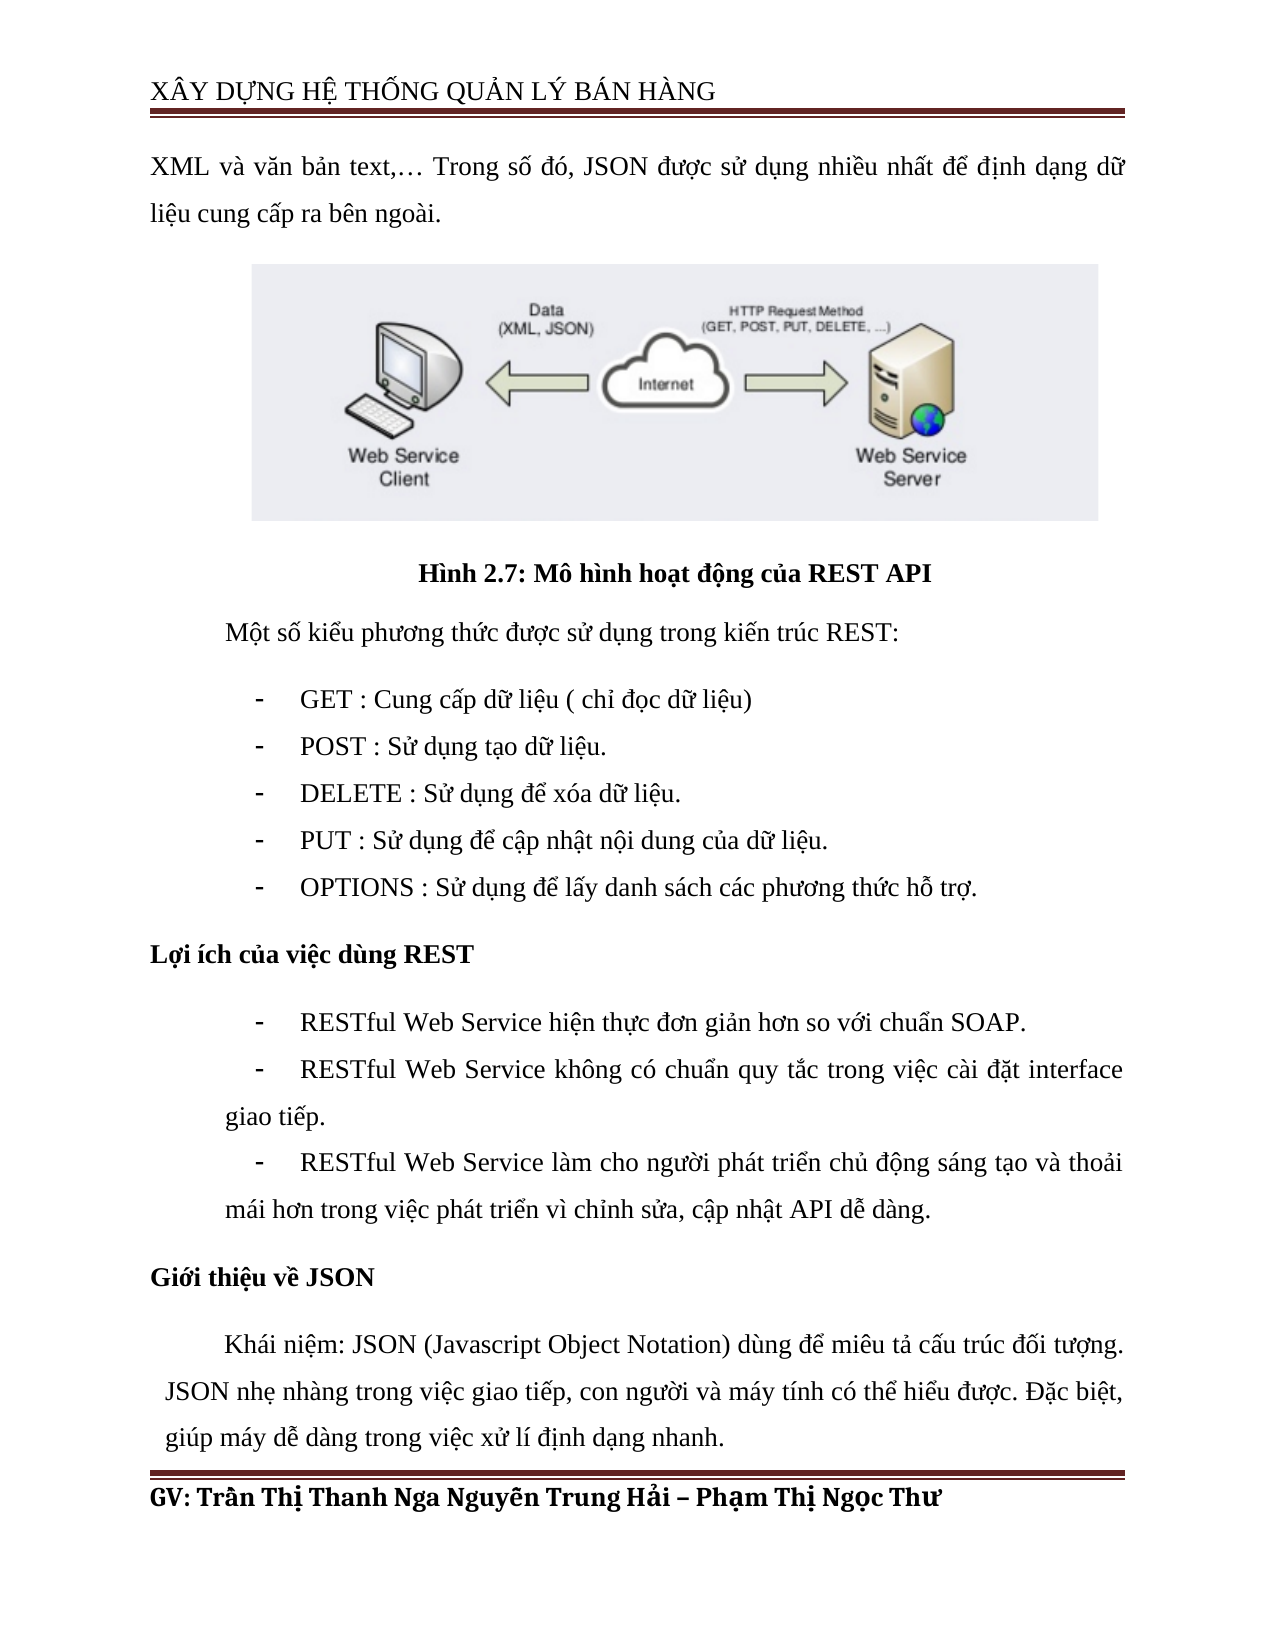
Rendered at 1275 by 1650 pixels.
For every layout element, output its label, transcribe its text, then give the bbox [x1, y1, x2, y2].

text Lợi ích của việc dùng REST [150, 939, 1125, 970]
list OPTIONS : Sử dụng để lấy danh sách các phương thức hỗ trợ. [225, 871, 1125, 902]
list POST : Sử dụng tạo dữ liệu. [225, 730, 1125, 762]
text Khái niệm: JSON (Javascript Object Notation) dùng để miêu tả cấu trúc đối tượng. JSON nhẹ nhàng trong việc giao tiếp, con người và máy tính có thể hiểu được. Đặc biệt, giúp máy dễ dàng trong việc xử lí định dạng nhanh. [165, 1328, 1125, 1453]
list GET : Cung cấp dữ liệu ( chỉ đọc dữ liệu) [225, 683, 1125, 715]
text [150, 150, 1125, 228]
text Một số kiểu phương thức được sử dụng trong kiến trúc REST: [150, 616, 1125, 647]
picture [251, 264, 1099, 521]
text Giới thiệu về JSON [150, 1261, 1125, 1292]
list DELETE : Sử dụng để xóa dữ liệu. [225, 777, 1125, 808]
list RESTful Web Service làm cho người phát triển chủ động sáng tạo và thoải mái hơn trong việc phát triển vì chỉnh sửa, cập nhật API dễ dàng. [225, 1146, 1125, 1224]
list RESTful Web Service không có chuẩn quy tắc trong việc cài đặt interface giao tiếp. [225, 1053, 1125, 1131]
list PUT : Sử dụng để cập nhật nội dung của dữ liệu. [225, 824, 1125, 855]
list RESTful Web Service hiện thực đơn giản hơn so với chuẩn SOAP. [225, 1006, 1125, 1037]
